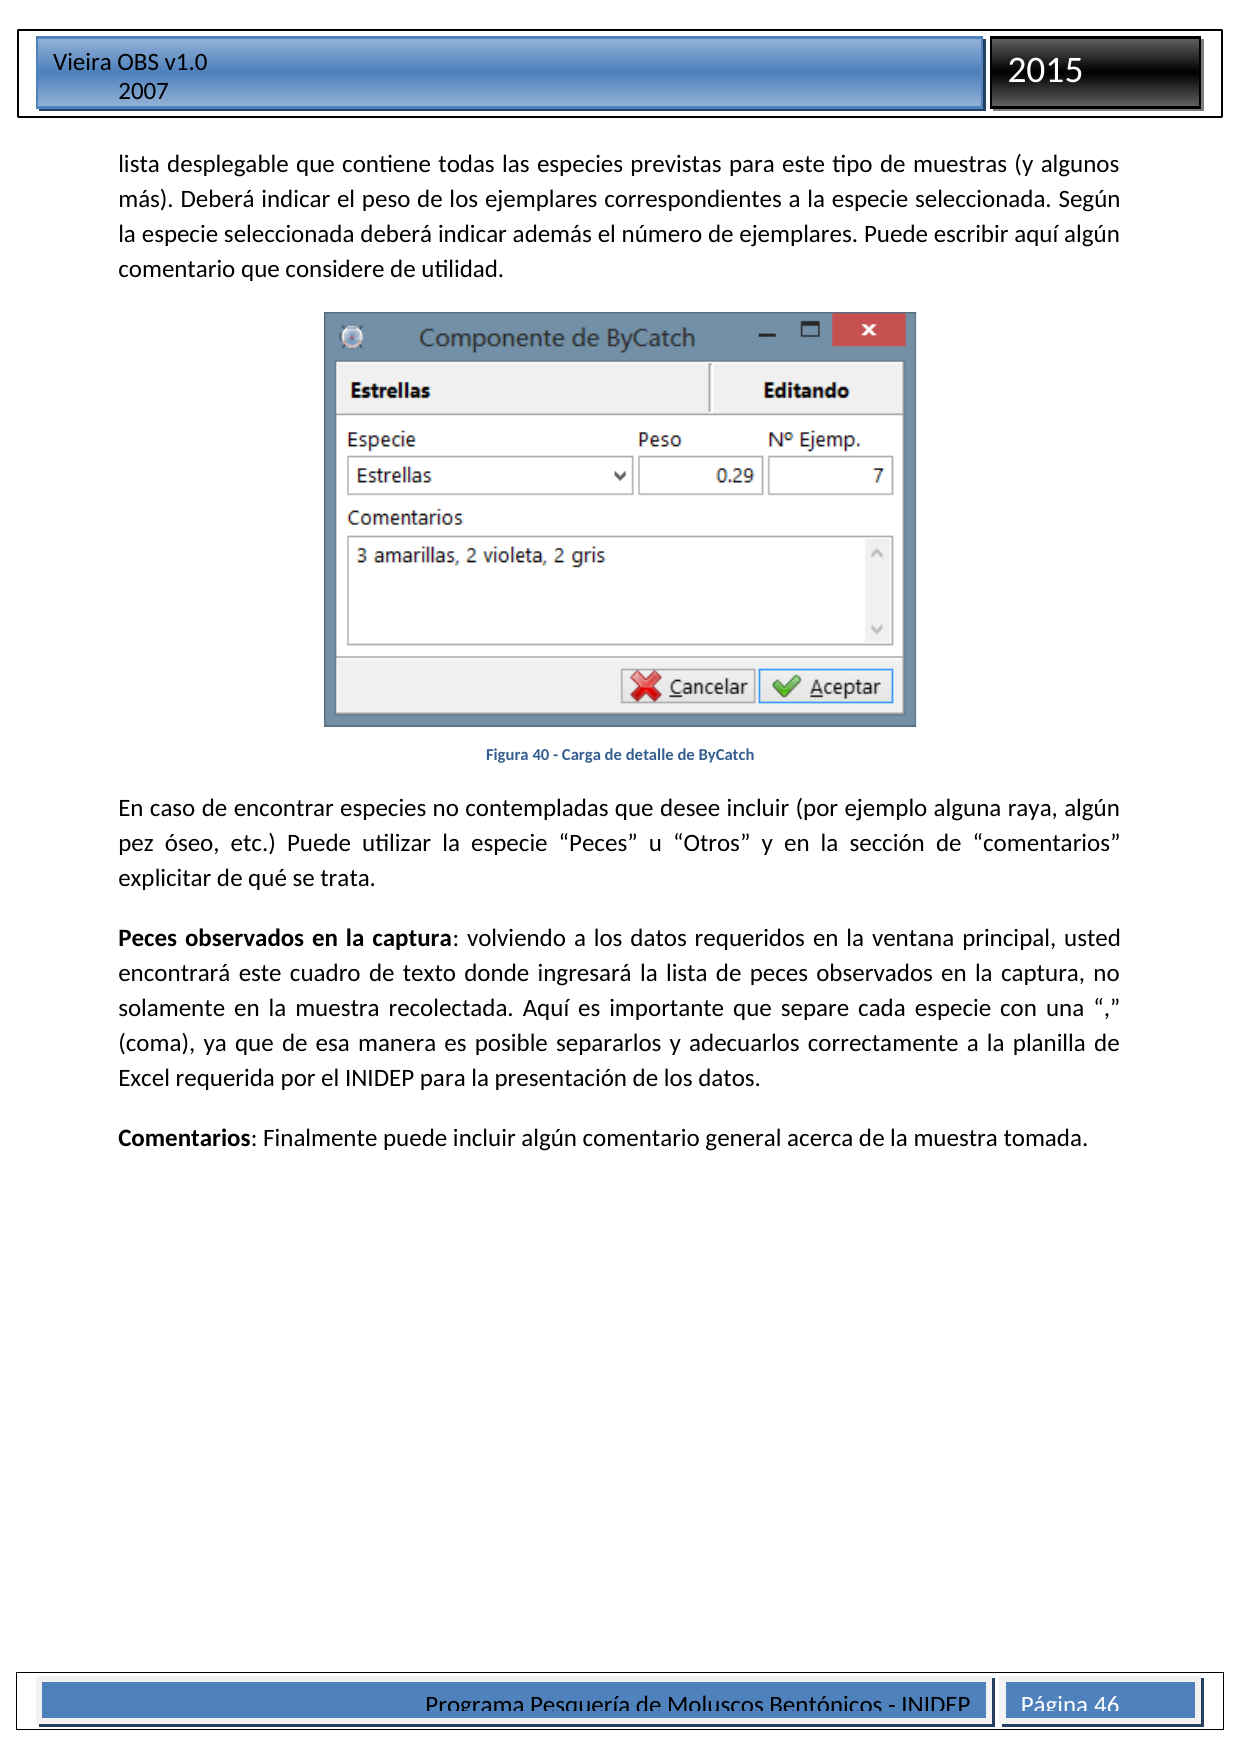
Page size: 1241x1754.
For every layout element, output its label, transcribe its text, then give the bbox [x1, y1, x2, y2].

text Figura 40 - Carga de detalle de ByCatch [118, 744, 1122, 764]
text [118, 148, 1122, 283]
picture [324, 312, 917, 727]
text Comentarios: Finalmente puede incluir algún comentario general acerca de la muestra tomada. [118, 1122, 1122, 1153]
text Peces observados en la captura: volviendo a los datos requeridos en la ventana principal, usted encontrará este cuadro de texto donde ingresará la lista de peces observados en la captura, no solamente en la muestra recolectada. Aquí es importante que separe cada especie con una “,” (coma), ya que de esa manera es posible separarlos y adecuarlos correctamente a la planilla de Excel requerida por el INIDEP para la presentación de los datos. [118, 922, 1122, 1093]
text En caso de encontrar especies no contempladas que desee incluir (por ejemplo alguna raya, algún pez óseo, etc.) Puede utilizar la especie “Peces” u “Otros” y en la sección de “comentarios” explicitar de qué se trata. [118, 792, 1122, 893]
